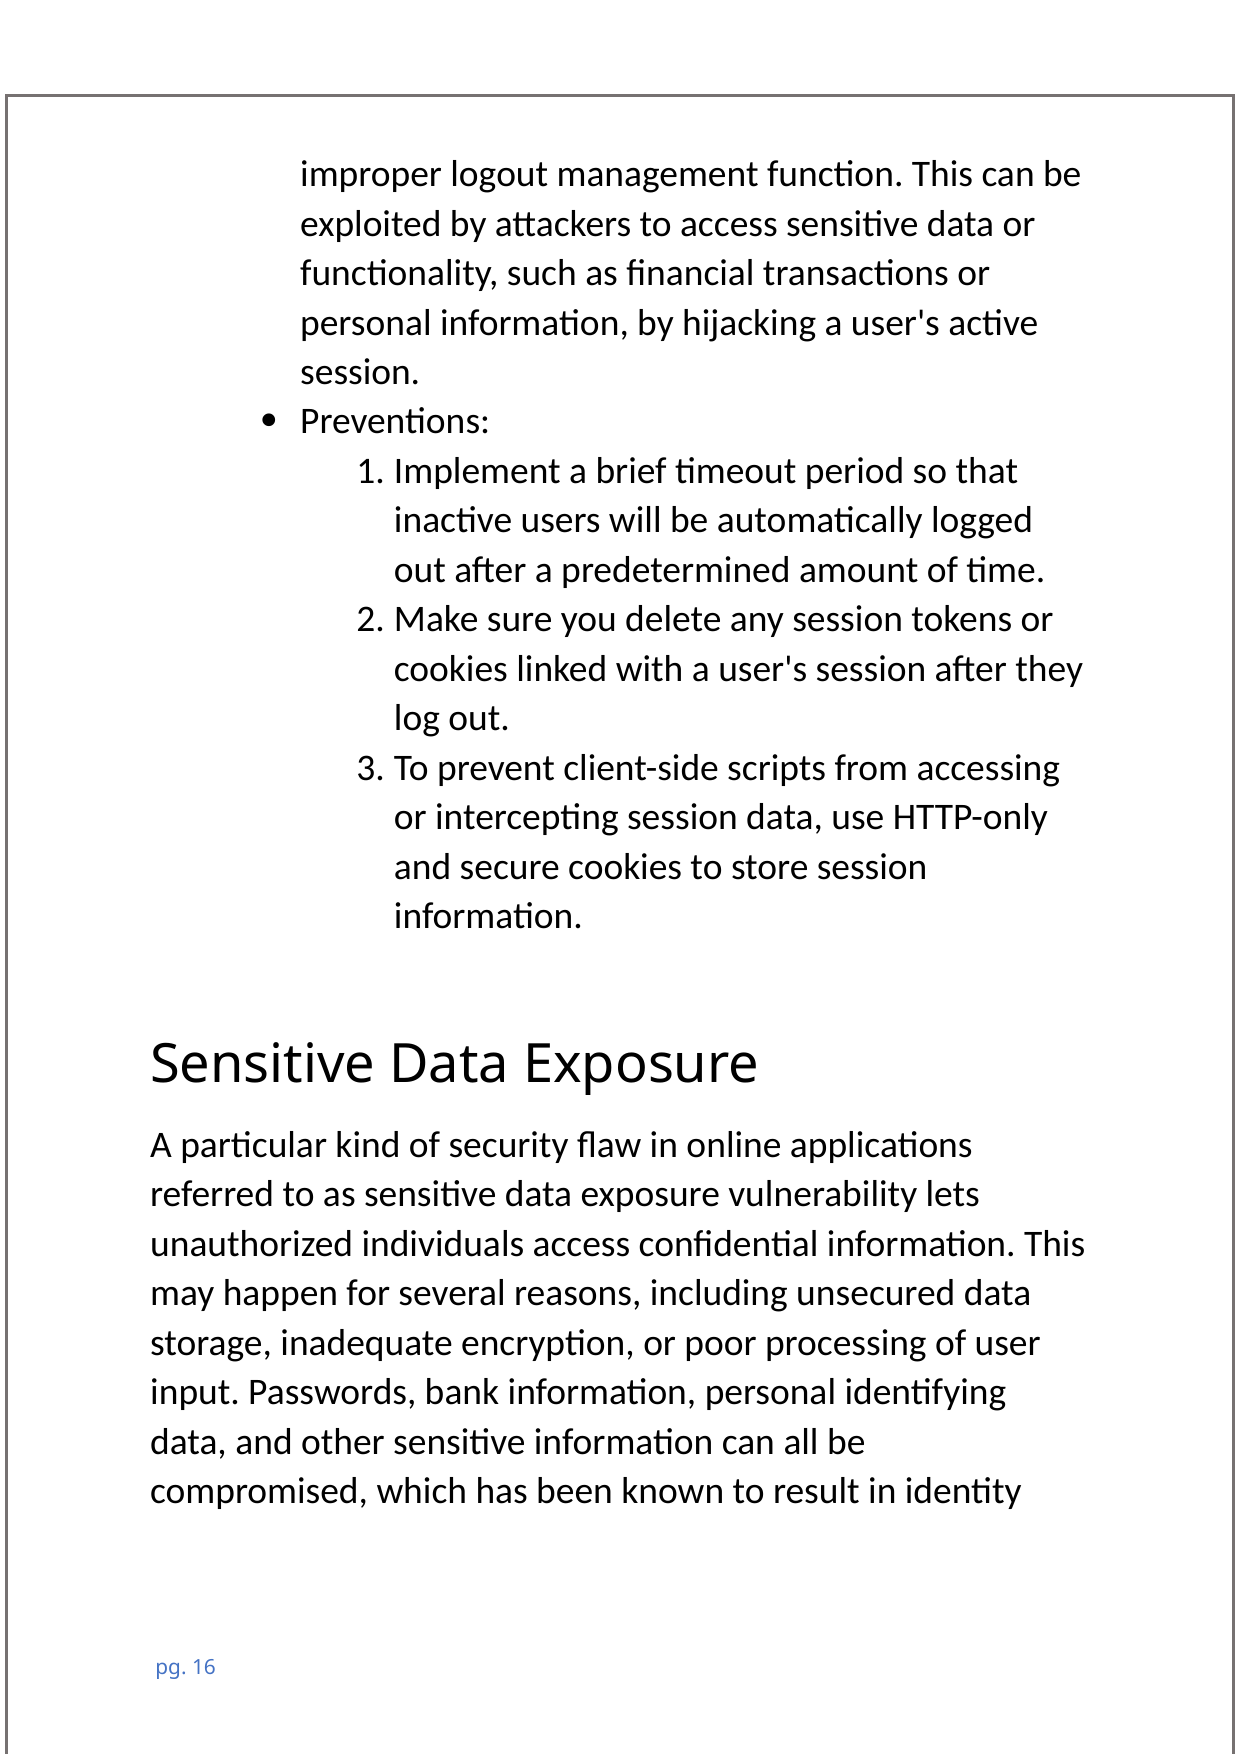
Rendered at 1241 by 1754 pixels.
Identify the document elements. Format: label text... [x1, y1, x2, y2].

list Make sure you delete any session tokens or cookies linked with a user's session after they log out. [356, 595, 1090, 740]
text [150, 1121, 1090, 1513]
text Sensitive Data Exposure [150, 1024, 1090, 1098]
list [262, 150, 1090, 394]
list Implement a brief timeout period so that inactive users will be automatically logged out after a predetermined amount of time. [356, 447, 1090, 592]
list Preventions: [262, 397, 1090, 443]
list To prevent client-side scripts from accessing or intercepting session data, use HTTP-only and secure cookies to store session information. [356, 744, 1090, 938]
